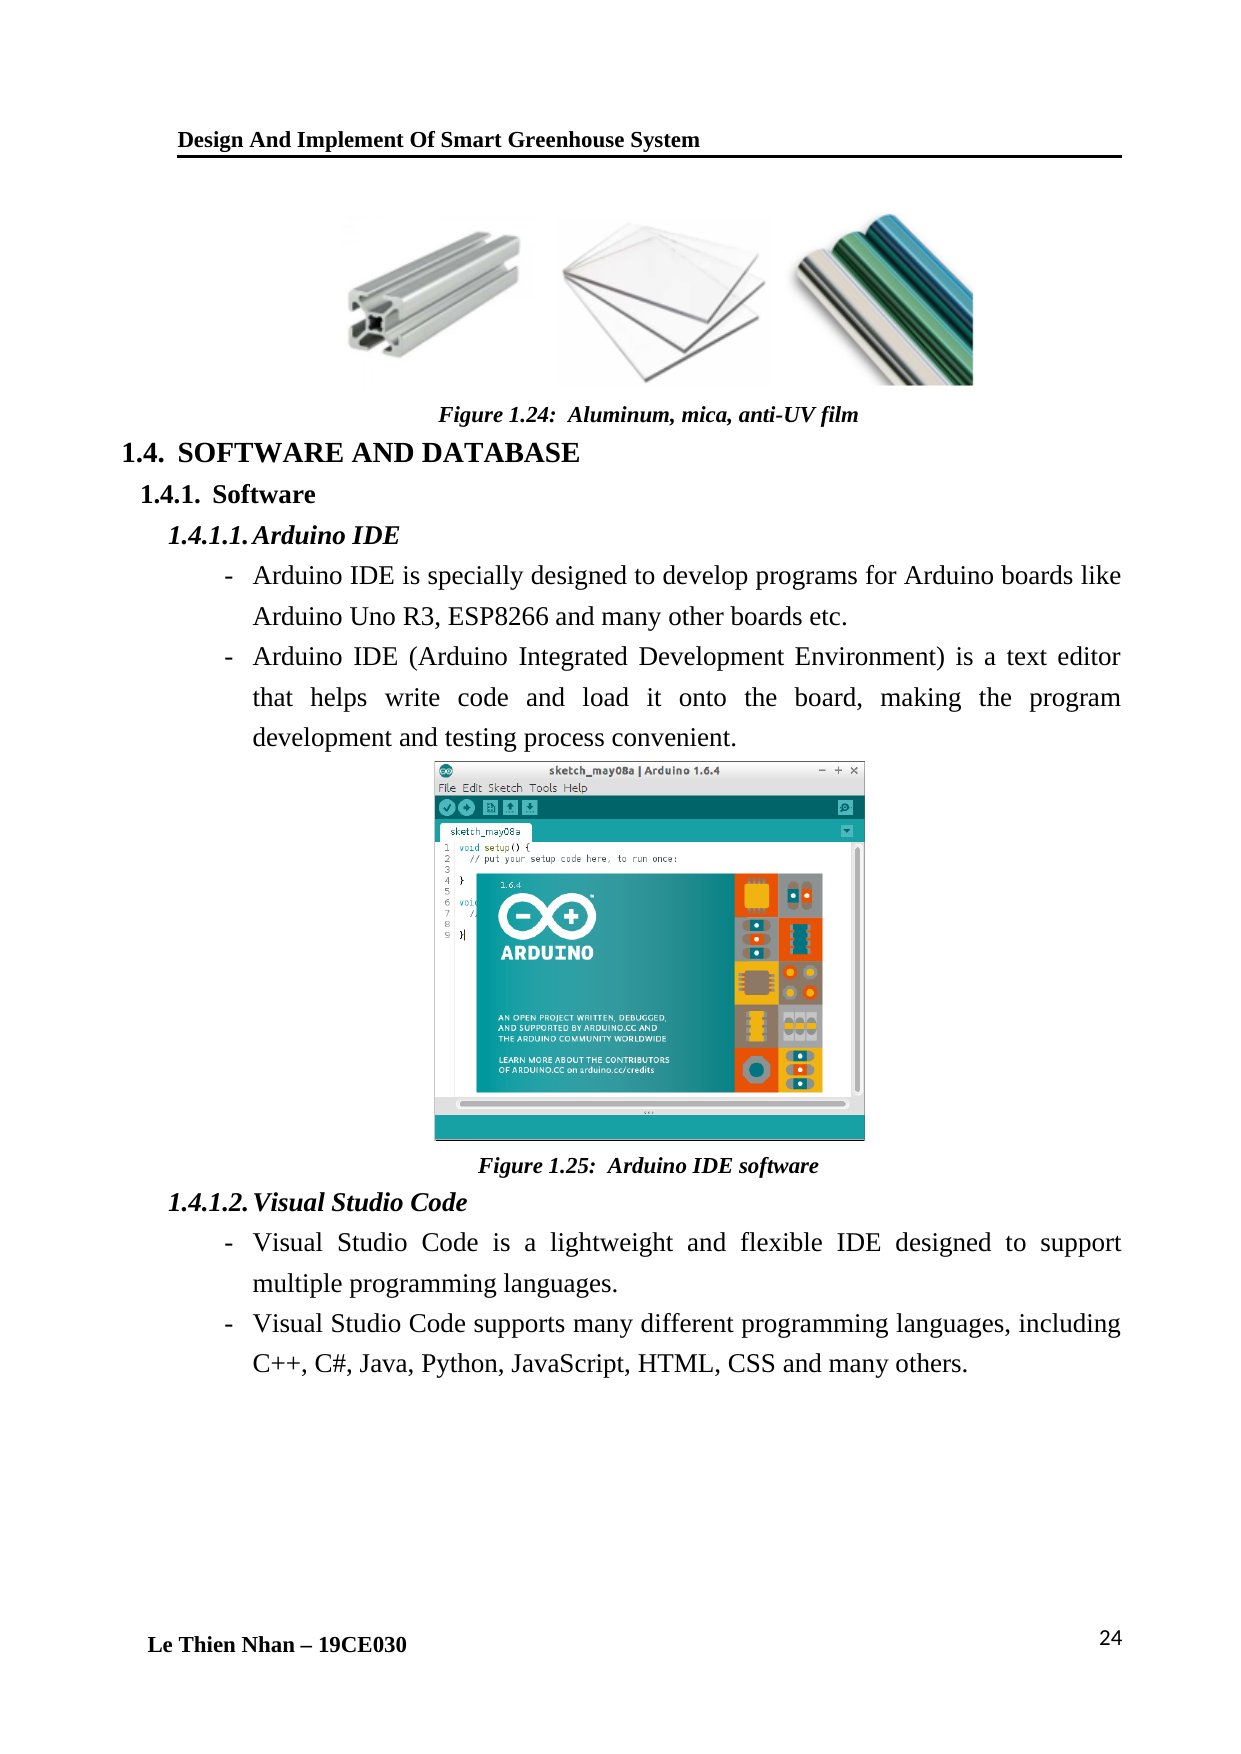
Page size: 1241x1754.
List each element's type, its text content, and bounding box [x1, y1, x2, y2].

picture [434, 761, 865, 1141]
list Arduino IDE [168, 519, 1122, 550]
list SOFTWARE AND DATABASE [121, 435, 1122, 469]
text Figure 1.25: Arduino IDE software [177, 1152, 1122, 1178]
list Software [140, 479, 1122, 510]
list Visual Studio Code [168, 1186, 1122, 1217]
list Arduino IDE (Arduino Integrated Development Environment) is a text editor that helps write code and load it onto the board, making the program development and testing process convenient. [224, 640, 1122, 752]
list Arduino IDE is specially designed to develop programs for Arduino boards like Arduino Uno R3, ESP8266 and many other boards etc. [224, 559, 1122, 631]
list Visual Studio Code supports many different programming languages, including C++, C#, Java, Python, JavaScript, HTML, CSS and many others. [224, 1307, 1122, 1379]
list Visual Studio Code is a lightweight and flexible IDE designed to support multiple programming languages. [224, 1226, 1122, 1298]
text Figure 1.24: Aluminum, mica, anti-UV film [177, 401, 1122, 427]
picture [323, 212, 984, 390]
